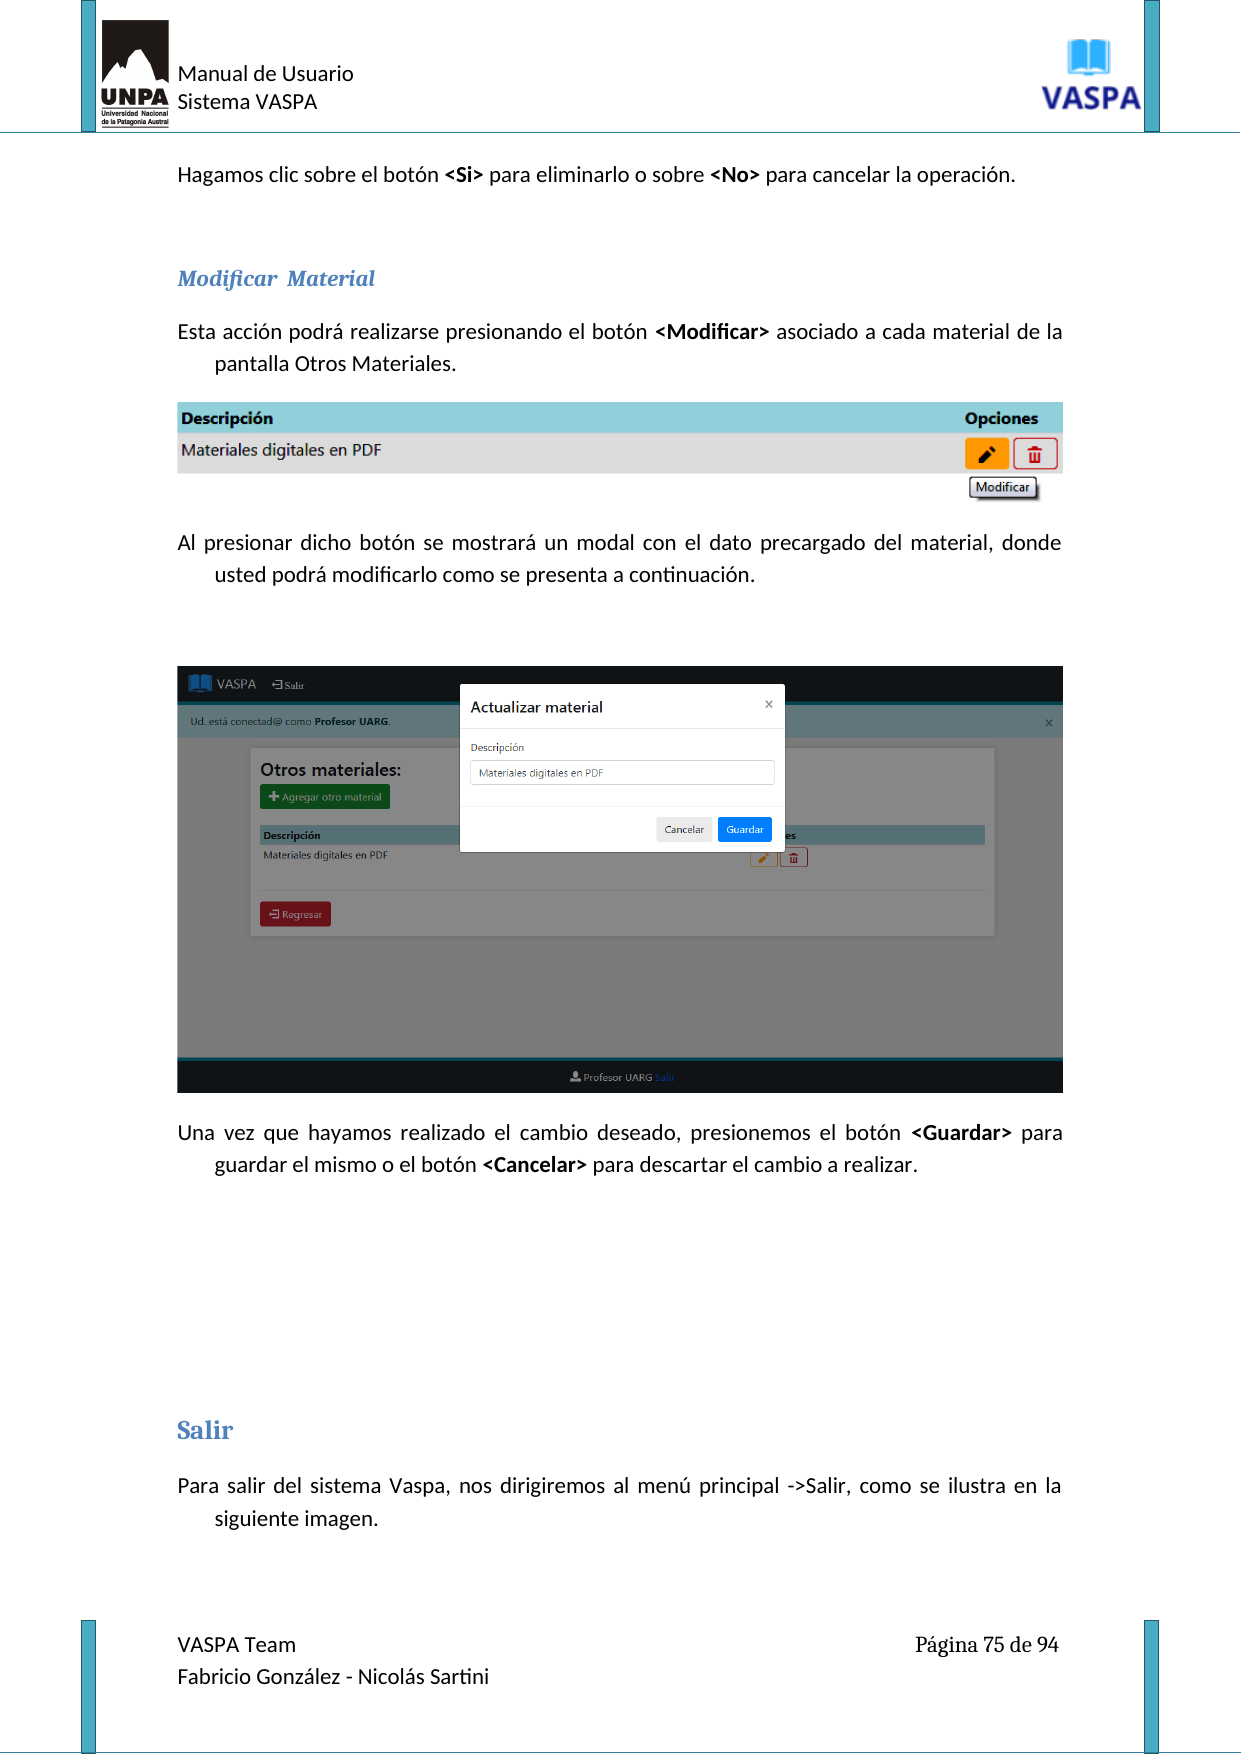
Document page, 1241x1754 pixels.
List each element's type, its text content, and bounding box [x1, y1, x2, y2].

text Al presionar dicho botón se mostrará un modal con el dato precargado del material, donde usted podrá modificarlo como se presenta a continuación. [177, 528, 1063, 588]
text Para salir del sistema Vaspa, nos dirigiremos al menú principal ->Salir, como se ilustra en la siguiente imagen. [177, 1472, 1063, 1532]
text Una vez que hayamos realizado el cambio deseado, presionemos el botón <Guardar> para guardar el mismo o el botón <Cancelar> para descartar el cambio a realizar. [177, 1118, 1063, 1178]
text Modificar Material [177, 266, 1063, 292]
text Salir [177, 1415, 1063, 1446]
text Hagamos clic sobre el botón <Si> para eliminarlo o sobre <No> para cancelar la operación. [177, 160, 1063, 188]
text Esta acción podrá realizarse presionando el botón <Modificar> asociado a cada material de la pantalla Otros Materiales. [177, 317, 1063, 377]
picture [177, 402, 1063, 503]
picture [177, 666, 1063, 1093]
picture [1036, 19, 1146, 129]
picture [100, 18, 170, 129]
